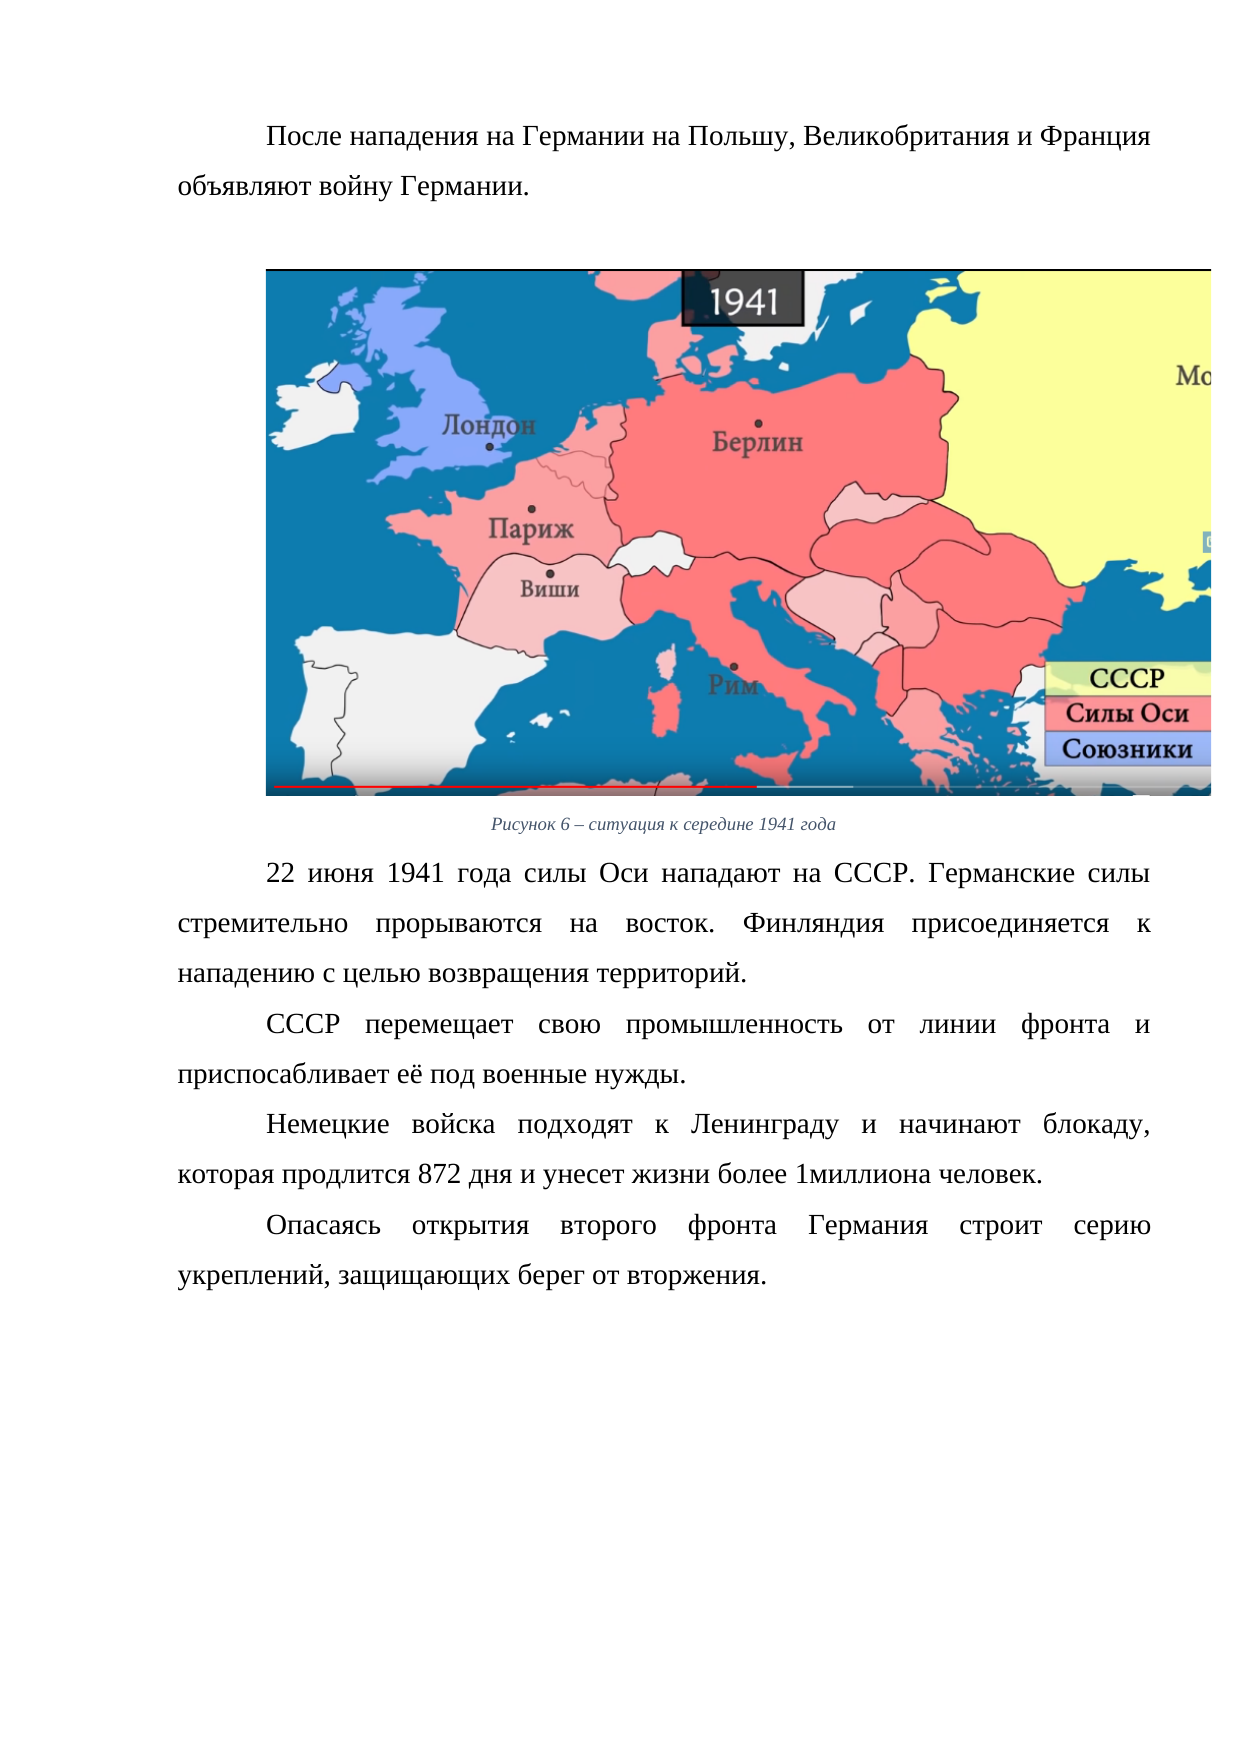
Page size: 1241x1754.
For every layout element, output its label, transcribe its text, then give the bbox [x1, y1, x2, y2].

text Немецкие войска подходят к Ленинграду и начинают блокаду, которая продлится 872 дня и унесет жизни более 1миллиона человек. [177, 1106, 1152, 1190]
text Опасаясь открытия второго фронта Германия строит серию укреплений, защищающих берег от вторжения. [177, 1207, 1152, 1291]
picture [467, 471, 472, 480]
picture [1097, 581, 1106, 586]
text После нападения на Германии на Польшу, Великобритания и Франция объявляют войну Германии. [177, 118, 1152, 202]
picture [1061, 640, 1071, 650]
text 22 июня 1941 года силы Оси нападают на СССР. Германские силы стремительно прорываются на восток. Финляндия присоединяется к нападению с целью возвращения территорий. [177, 855, 1152, 989]
text СССР перемещает свою промышленность от линии фронта и приспосабливает её под военные нужды. [177, 1006, 1152, 1089]
picture [1128, 609, 1135, 620]
picture [416, 542, 423, 548]
picture [265, 269, 1212, 796]
